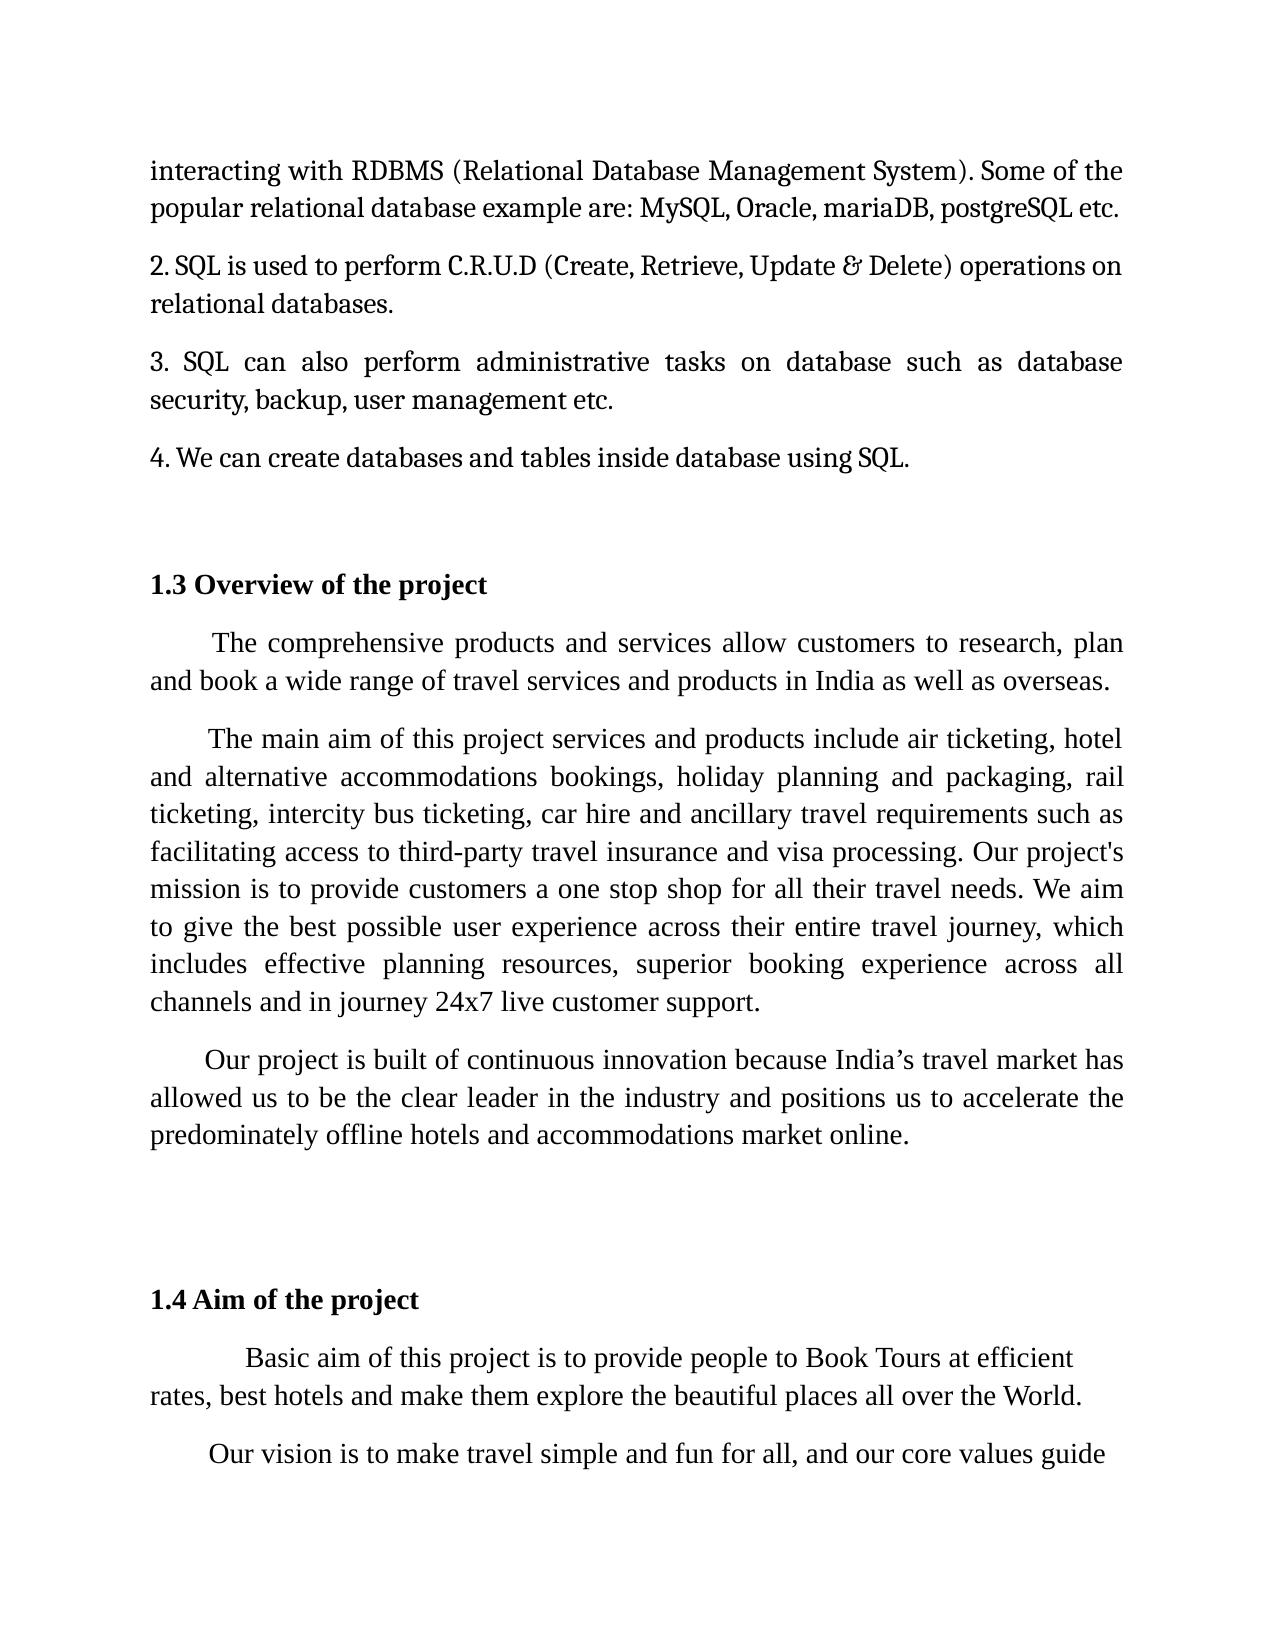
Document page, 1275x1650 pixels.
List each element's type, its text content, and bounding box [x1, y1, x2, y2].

text 3. SQL can also perform administrative tasks on database such as database security, backup, user management etc. [150, 342, 1125, 417]
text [150, 150, 1125, 225]
text The comprehensive products and services allow customers to research, plan and book a wide range of travel services and products in India as well as overseas. [150, 623, 1125, 698]
text 1.3 Overview of the project [150, 564, 1125, 602]
text 4. We can create databases and tables inside database using SQL. [150, 437, 1125, 475]
text Basic aim of this project is to provide people to Book Tours at efficient rates, best hotels and make them explore the beautiful places all over the World. [150, 1337, 1125, 1412]
text The main aim of this project services and products include air ticketing, hotel and alternative accommodations bookings, holiday planning and packaging, rail ticketing, intercity bus ticketing, car hire and ancillary travel requirements such as facilitating access to third-party travel insurance and visa processing. Our project's mission is to provide customers a one stop shop for all their travel needs. We aim to give the best possible user experience across their entire travel journey, which includes effective planning resources, superior booking experience across all channels and in journey 24x7 live customer support. [150, 719, 1125, 1019]
text Our project is built of continuous innovation because India’s travel market has allowed us to be the clear leader in the industry and positions us to accelerate the predominately offline hotels and accommodations market online. [150, 1039, 1125, 1152]
text 2. SQL is used to perform C.R.U.D (Create, Retrieve, Update & Delete) operations on relational databases. [150, 246, 1125, 321]
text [150, 1433, 1125, 1471]
text 1.4 Aim of the project [150, 1279, 1125, 1317]
